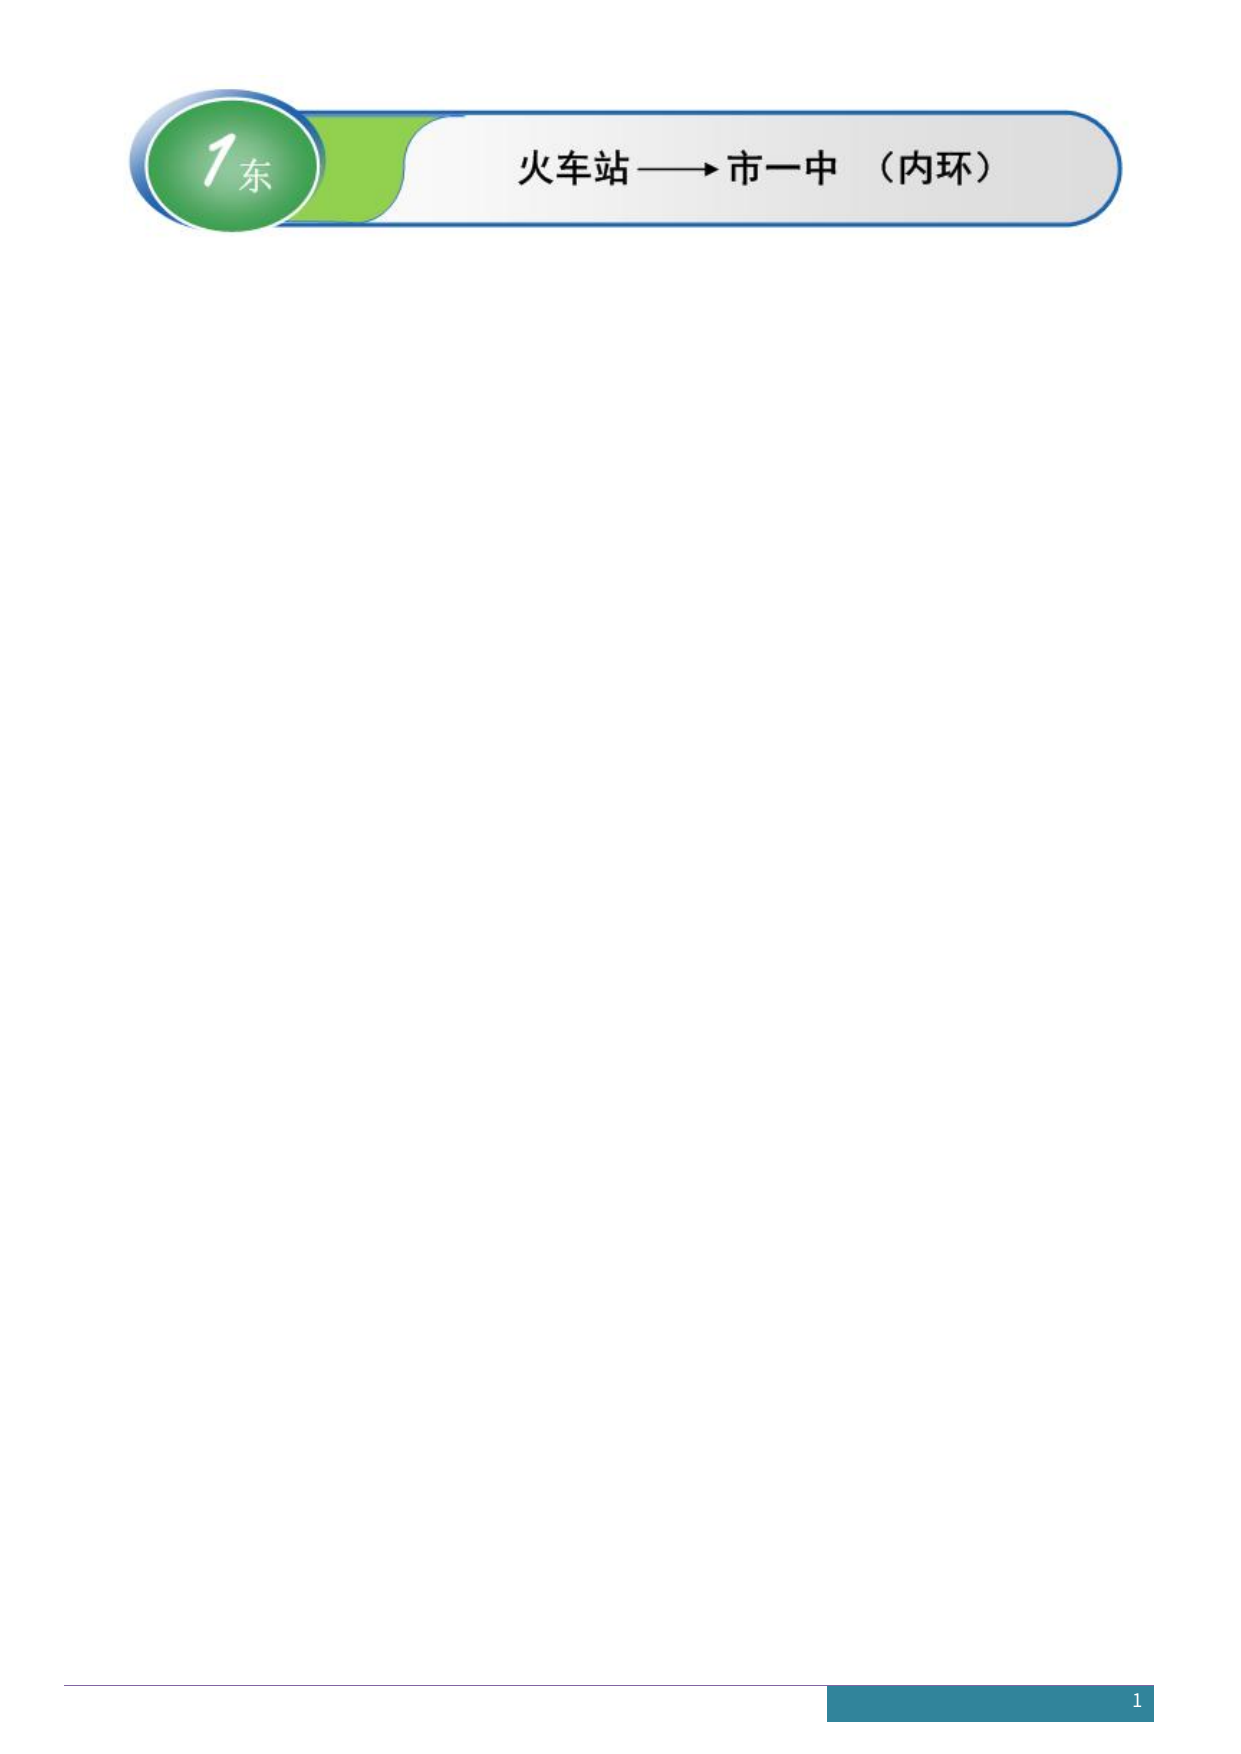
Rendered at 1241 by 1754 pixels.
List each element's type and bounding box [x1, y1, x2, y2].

picture [123, 75, 1130, 238]
